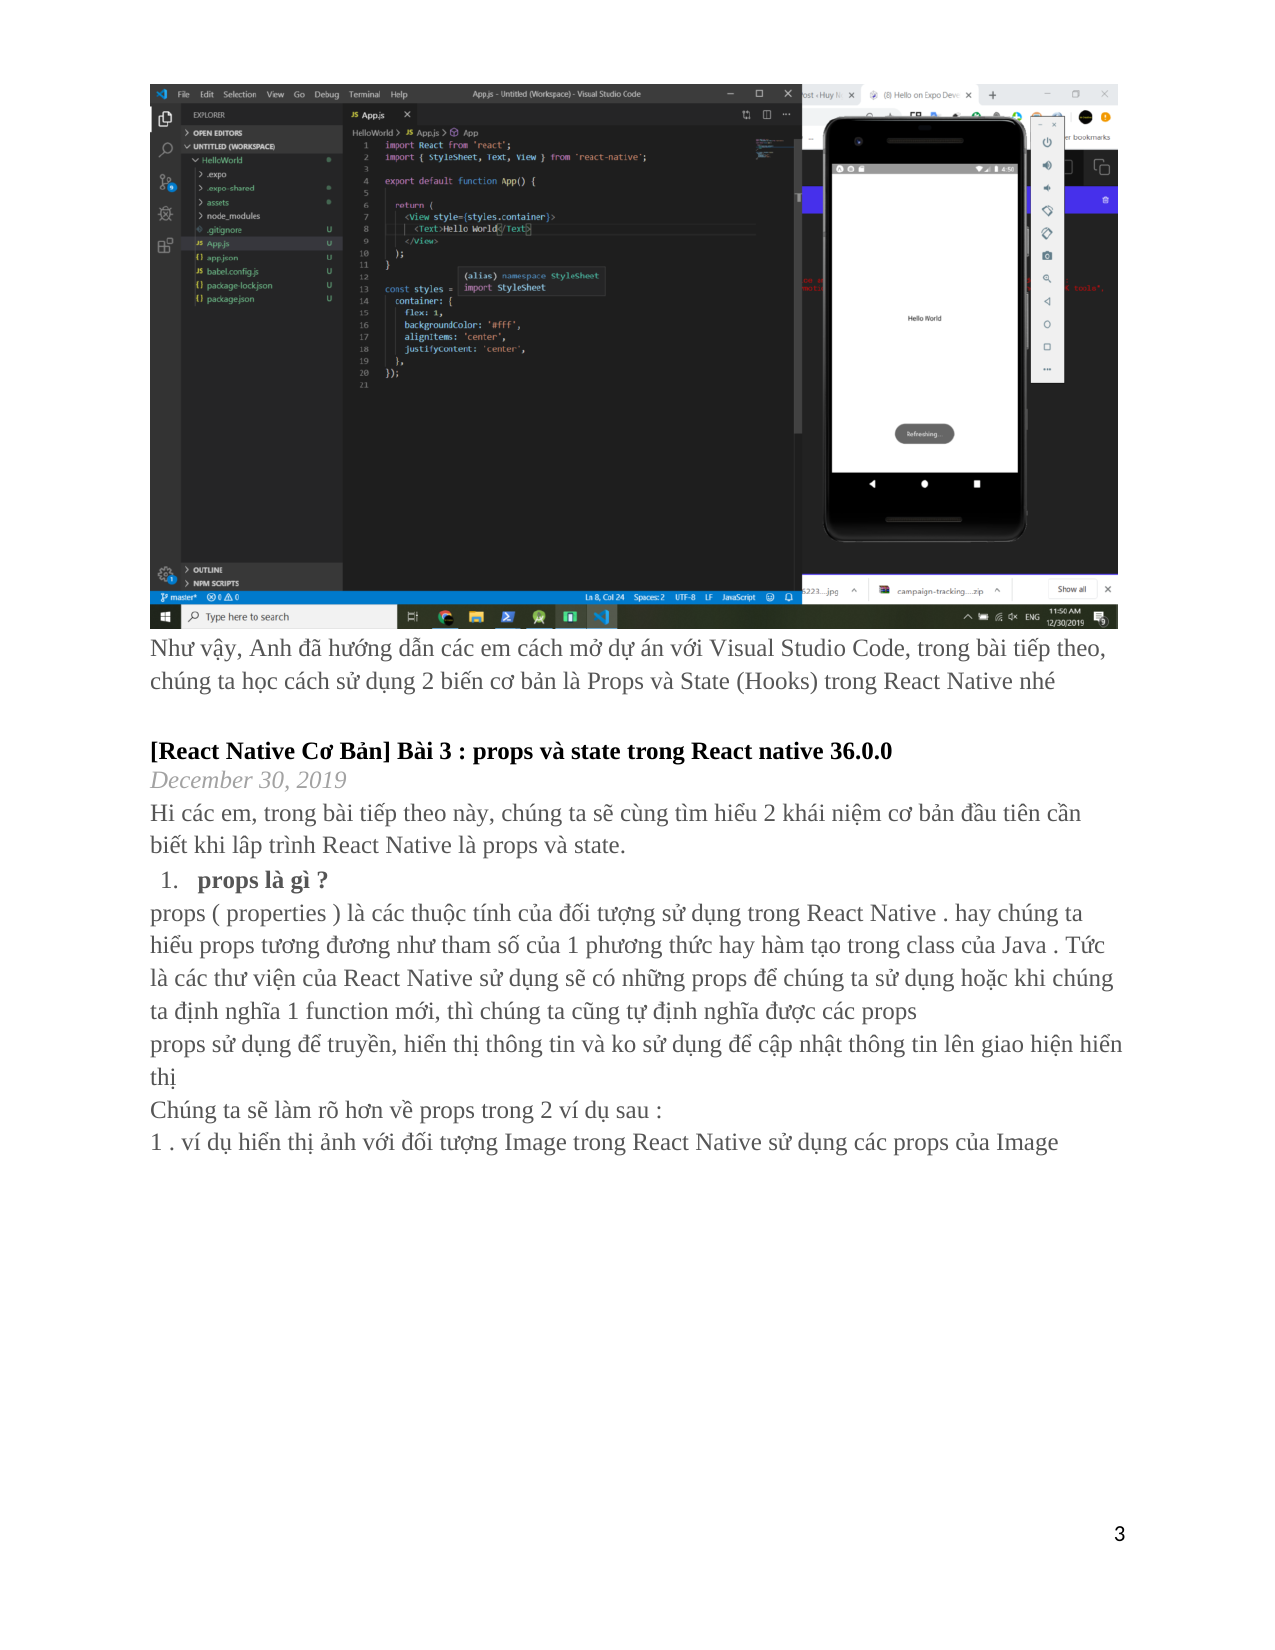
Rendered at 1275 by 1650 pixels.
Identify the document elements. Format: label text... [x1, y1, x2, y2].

text Hi các em, trong bài tiếp theo này, chúng ta sẽ cùng tìm hiểu 2 khái niệm cơ bản đầu tiên cần biết khi lâp trình React Native là props và state. [150, 794, 1125, 859]
text props ( properties ) là các thuộc tính của đối tượng sử dụng trong React Native . hay chúng ta hiểu props tương đương như tham số của 1 phương thức hay hàm tạo trong class của Java . Tức là các thư viện của React Native sử dụng sẽ có những props để chúng ta sử dụng hoặc khi chúng ta định nghĩa 1 function mới, thì chúng ta cũng tự định nghĩa được các props [150, 894, 1125, 1025]
text [React Native Cơ Bản] Bài 3 : props và state trong React native 36.0.0 [150, 695, 1125, 765]
text props sử dụng để truyền, hiển thị thông tin và ko sử dụng để cập nhật thông tin lên giao hiện hiển thị [150, 1025, 1125, 1091]
text Như vậy, Anh đã hướng dẫn các em cách mở dự án với Visual Studio Code, trong bài tiếp theo, chúng ta học cách sử dụng 2 biến cơ bản là Props và State (Hooks) trong React Native nhé [150, 629, 1125, 695]
text December 30, 2019 [150, 765, 1125, 794]
text Chúng ta sẽ làm rõ hơn về props trong 2 ví dụ sau : [150, 1091, 1125, 1123]
picture [150, 84, 1118, 629]
list props là gì ? [160, 859, 1125, 894]
text 1 . ví dụ hiển thị ảnh với đối tượng Image trong React Native sử dụng các props của Image [150, 1123, 1125, 1156]
